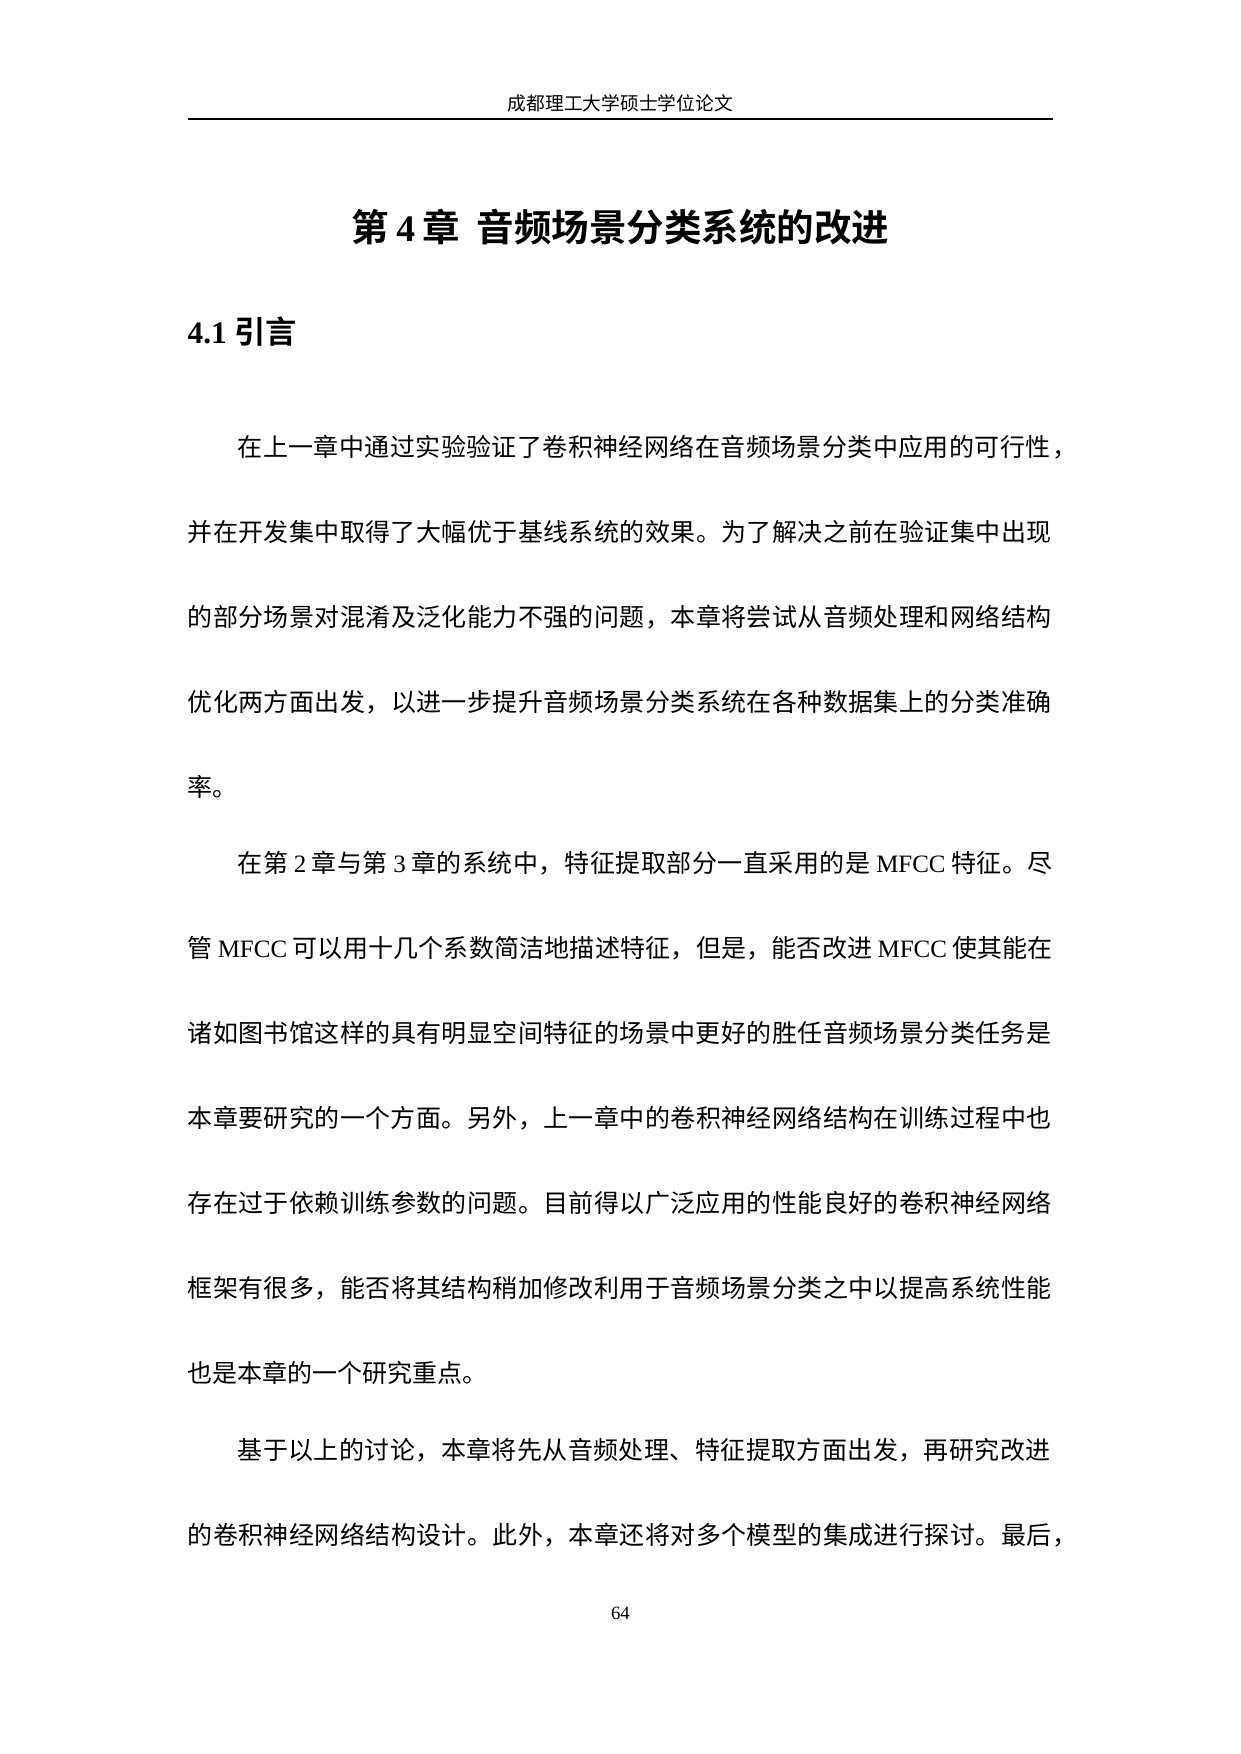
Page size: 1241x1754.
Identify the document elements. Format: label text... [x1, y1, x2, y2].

subtitle 第4章 音频场景分类系统的改进 [187, 191, 1053, 258]
text 在上一章中通过实验验证了卷积神经网络在音频场景分类中应用的可行性，并在开发集中取得了大幅优于基线系统的效果。为了解决之前在验证集中出现的部分场景对混淆及泛化能力不强的问题，本章将尝试从音频处理和网络结构优化两方面出发，以进一步提升音频场景分类系统在各种数据集上的分类准确率。 [187, 412, 1053, 819]
text 在第2章与第3章的系统中，特征提取部分一直采用的是MFCC特征。尽管MFCC可以用十几个系数简洁地描述特征，但是，能否改进MFCC使其能在诸如图书馆这样的具有明显空间特征的场景中更好的胜任音频场景分类任务是本章要研究的一个方面。另外，上一章中的卷积神经网络结构在训练过程中也存在过于依赖训练参数的问题。目前得以广泛应用的性能良好的卷积神经网络框架有很多，能否将其结构稍加修改利用于音频场景分类之中以提高系统性能也是本章的一个研究重点。 [187, 828, 1053, 1405]
subtitle 4.1 引言 [187, 296, 1053, 364]
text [187, 1414, 1053, 1567]
